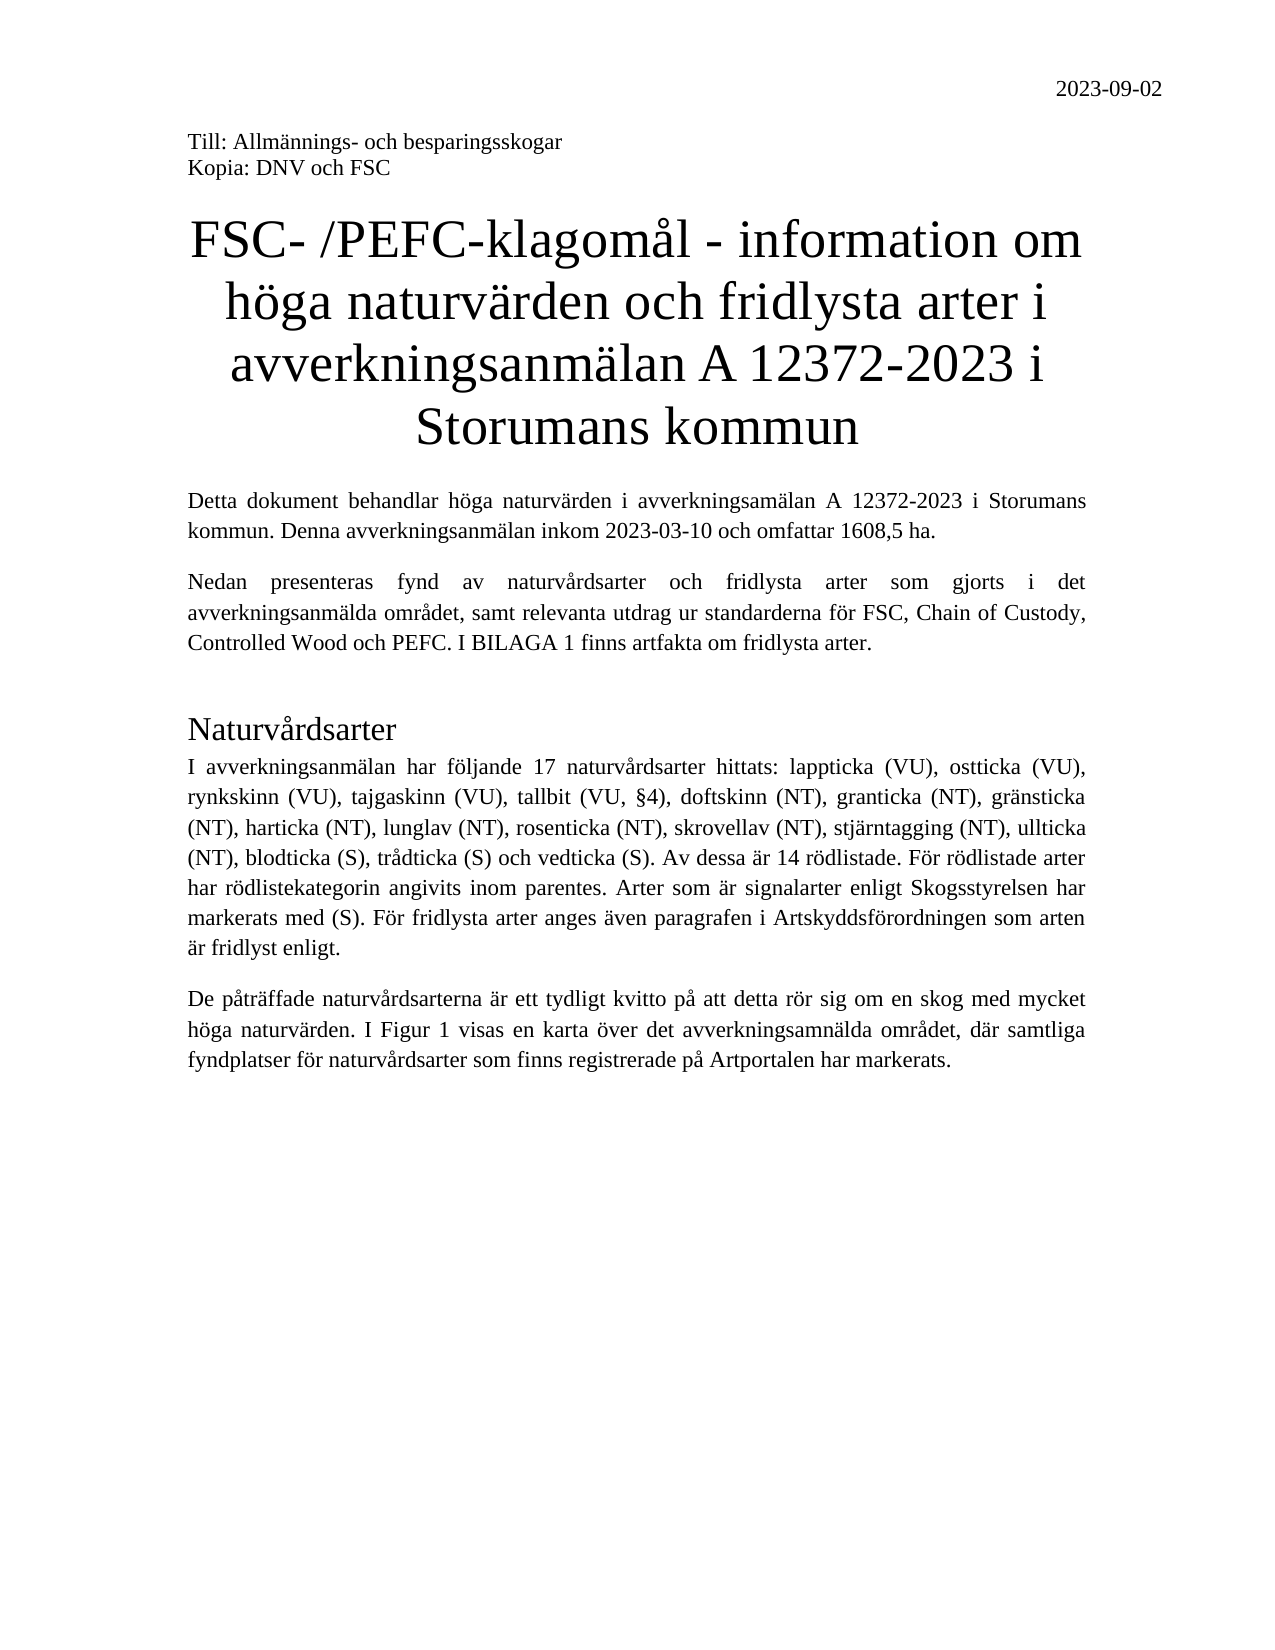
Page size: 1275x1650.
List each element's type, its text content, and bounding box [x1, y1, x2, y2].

text Detta dokument behandlar höga naturvärden i avverkningsamälan A 12372-2023 i Storumans kommun. Denna avverkningsanmälan inkom 2023-03-10 och omfattar 1608,5 ha. [187, 487, 1087, 544]
text I avverkningsanmälan har följande 17 naturvårdsarter hittats: lappticka (VU), ostticka (VU), rynkskinn (VU), tajgaskinn (VU), tallbit (VU, §4), doftskinn (NT), granticka (NT), gränsticka (NT), harticka (NT), lunglav (NT), rosenticka (NT), skrovellav (NT), stjärntagging (NT), ullticka (NT), blodticka (S), trådticka (S) och vedticka (S). Av dessa är 14 rödlistade. För rödlistade arter har rödlistekategorin angivits inom parentes. Arter som är signalarter enligt Skogsstyrelsen har markerats med (S). För fridlysta arter anges även paragrafen i Artskyddsförordningen som arten är fridlyst enligt. [187, 753, 1087, 961]
title FSC- /PEFC-klagomål - information om höga naturvärden och fridlysta arter i avverkningsanmälan A 12372-2023 i Storumans kommun [187, 207, 1087, 456]
text De påträffade naturvårdsarterna är ett tydligt kvitto på att detta rör sig om en skog med mycket höga naturvärden. I Figur 1 visas en karta över det avverkningsamnälda området, där samtliga fyndplatser för naturvårdsarter som finns registrerade på Artportalen har markerats. [187, 985, 1087, 1072]
text Nedan presenteras fynd av naturvårdsarter och fridlysta arter som gjorts i det avverkningsanmälda området, samt relevanta utdrag ur standarderna för FSC, Chain of Custody, Controlled Wood och PEFC. I BILAGA 1 finns artfakta om fridlysta arter. [187, 568, 1087, 655]
subtitle Naturvårdsarter [187, 709, 1087, 747]
